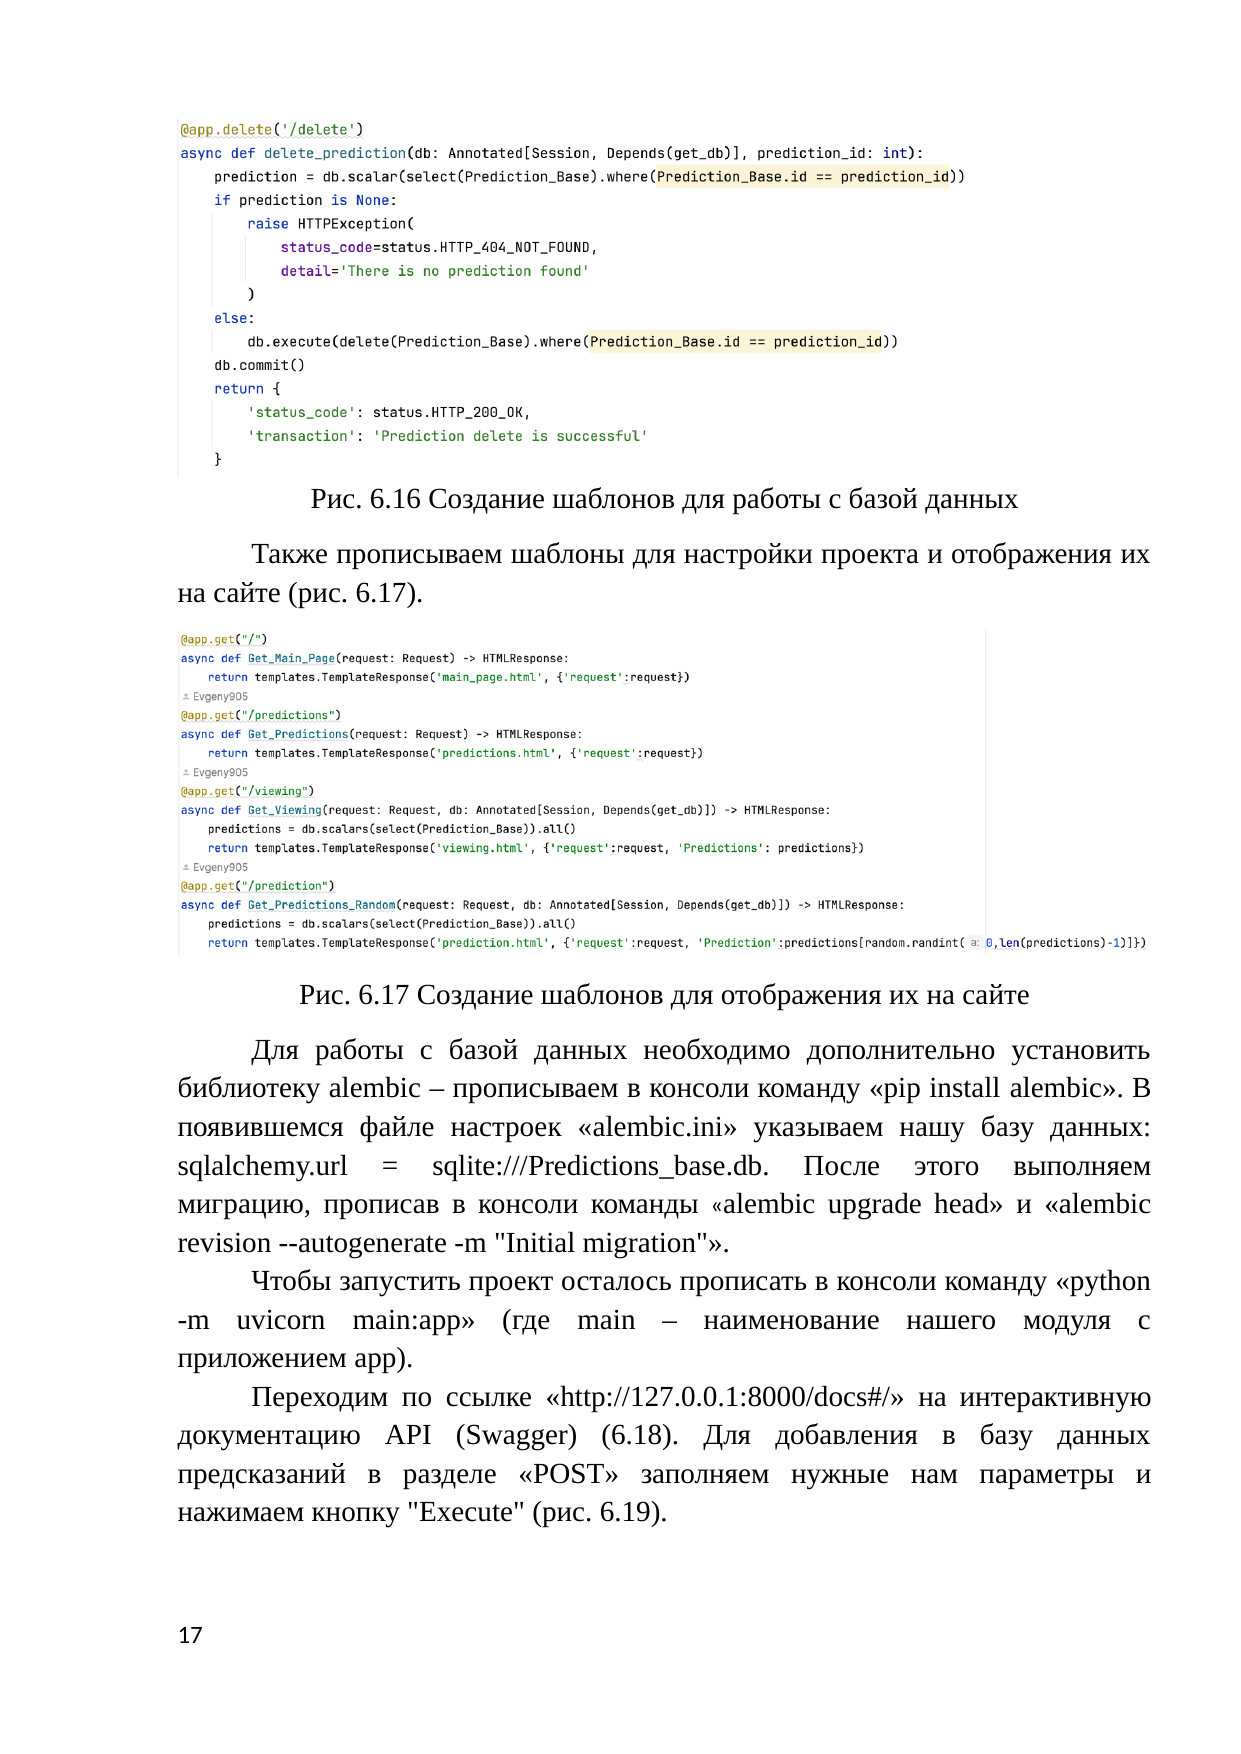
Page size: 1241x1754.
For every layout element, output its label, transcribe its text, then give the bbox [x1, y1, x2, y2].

picture [177, 118, 973, 477]
text Рис. 6.17 Создание шаблонов для отображения их на сайте [177, 977, 1152, 1010]
text Чтобы запустить проект осталось прописать в консоли команду «python -m uvicorn main:app» (где main – наименование нашего модуля с приложением app). [177, 1263, 1152, 1374]
text Для работы с базой данных необходимо дополнительно установить библиотеку alembic – прописываем в консоли команду «pip install alembic». В появившемся файле настроек «alembic.ini» указываем нашу базу данных: sqlalchemy.url = sqlite:///Predictions_base.db. После этого выполняем миграцию, прописав в консоли команды «alembic upgrade head» и «alembic revision --autogenerate -m "Initial migration"». [177, 1032, 1152, 1258]
text Также прописываем шаблоны для настройки проекта и отображения их на сайте (рис. 6.17). [177, 536, 1152, 608]
picture [177, 630, 1152, 956]
text Рис. 6.16 Создание шаблонов для работы с базой данных [177, 481, 1152, 514]
text Переходим по ссылке «http://127.0.0.1:8000/docs#/» на интерактивную документацию API (Swagger) (6.18). Для добавления в базу данных предсказаний в разделе «POST» заполняем нужные нам параметры и нажимаем кнопку "Execute" (рис. 6.19). [177, 1379, 1152, 1528]
